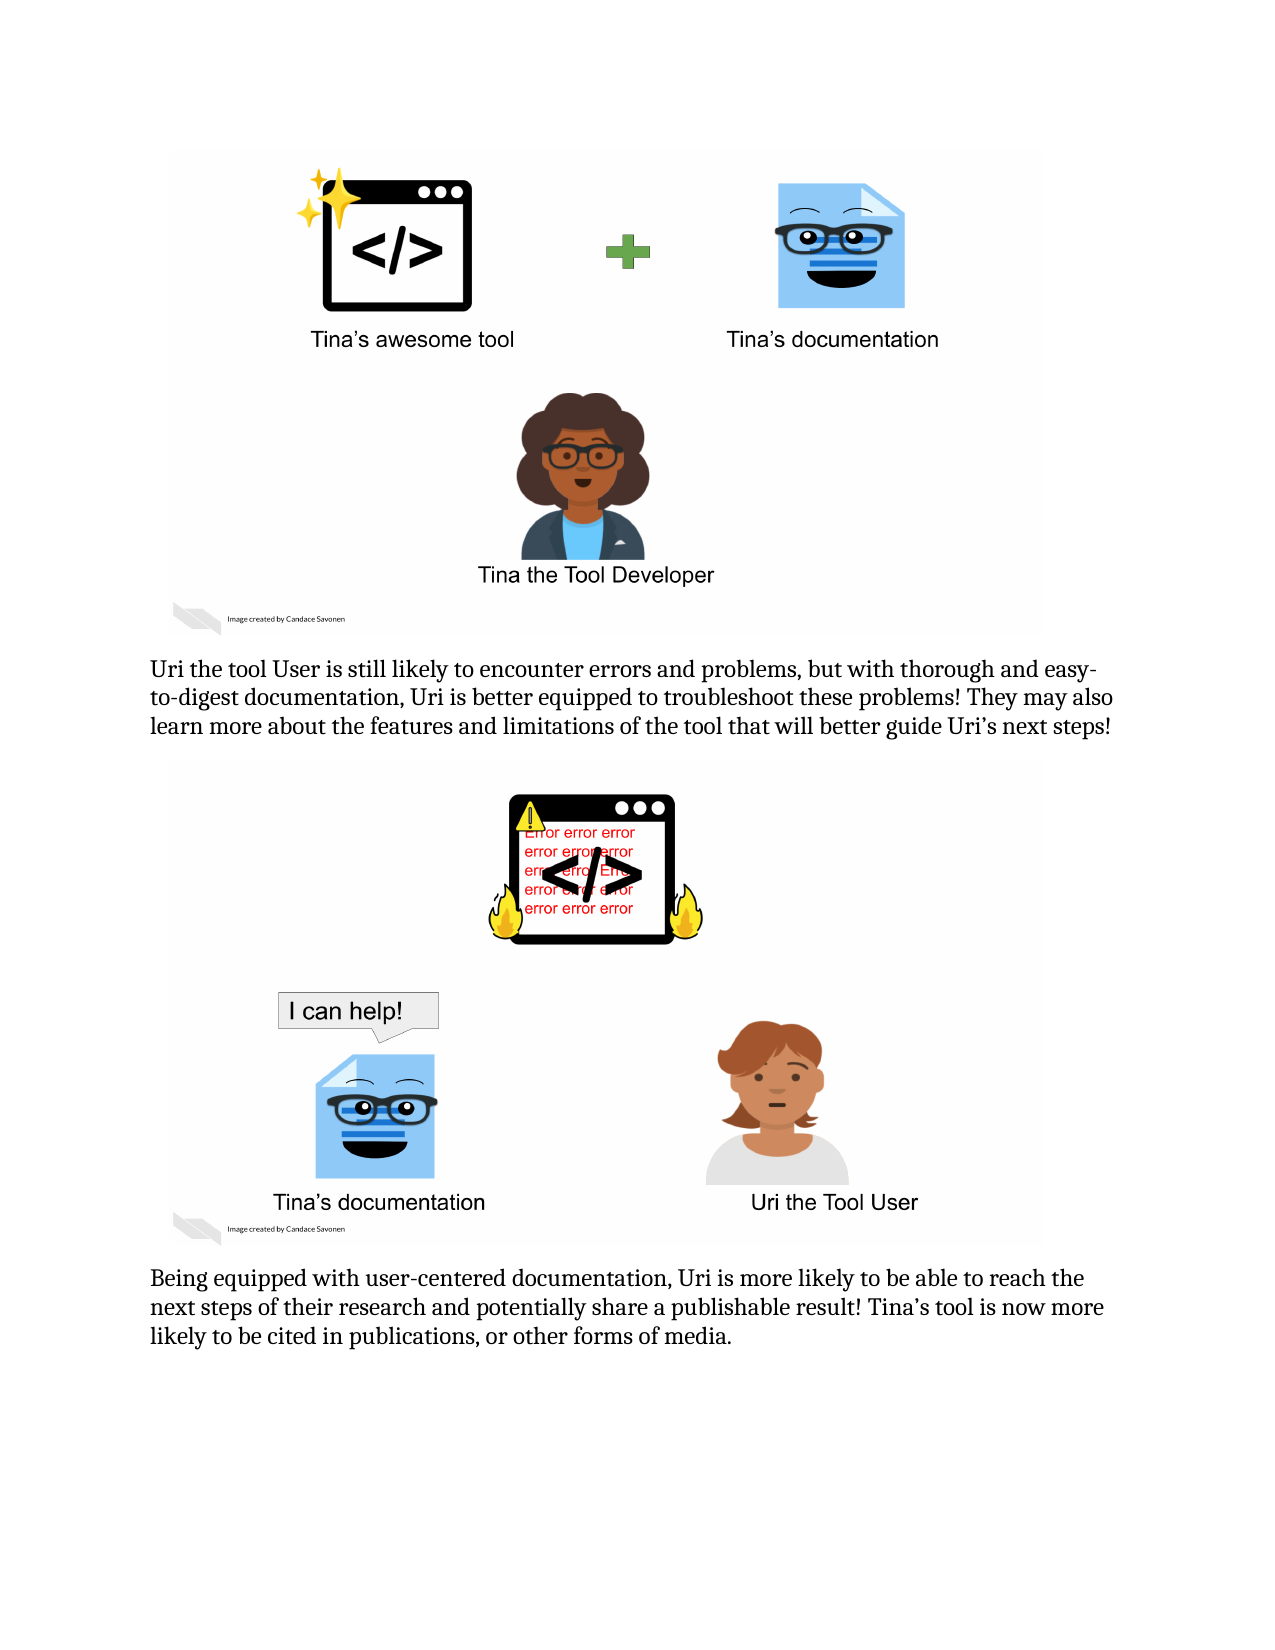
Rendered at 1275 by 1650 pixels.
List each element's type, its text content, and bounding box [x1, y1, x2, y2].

picture [168, 150, 1044, 636]
picture [168, 759, 1044, 1246]
text Being equipped with user-centered documentation, Uri is more likely to be able to reach the next steps of their research and potentially share a publishable result! Tina’s tool is now more likely to be cited in publications, or other forms of media. [150, 1264, 1125, 1350]
text Uri the tool User is still likely to encounter errors and problems, but with thorough and easy-to-digest documentation, Uri is better equipped to troubleshoot these problems! They may also learn more about the features and limitations of the tool that will better guide Uri’s next steps! [150, 654, 1125, 741]
